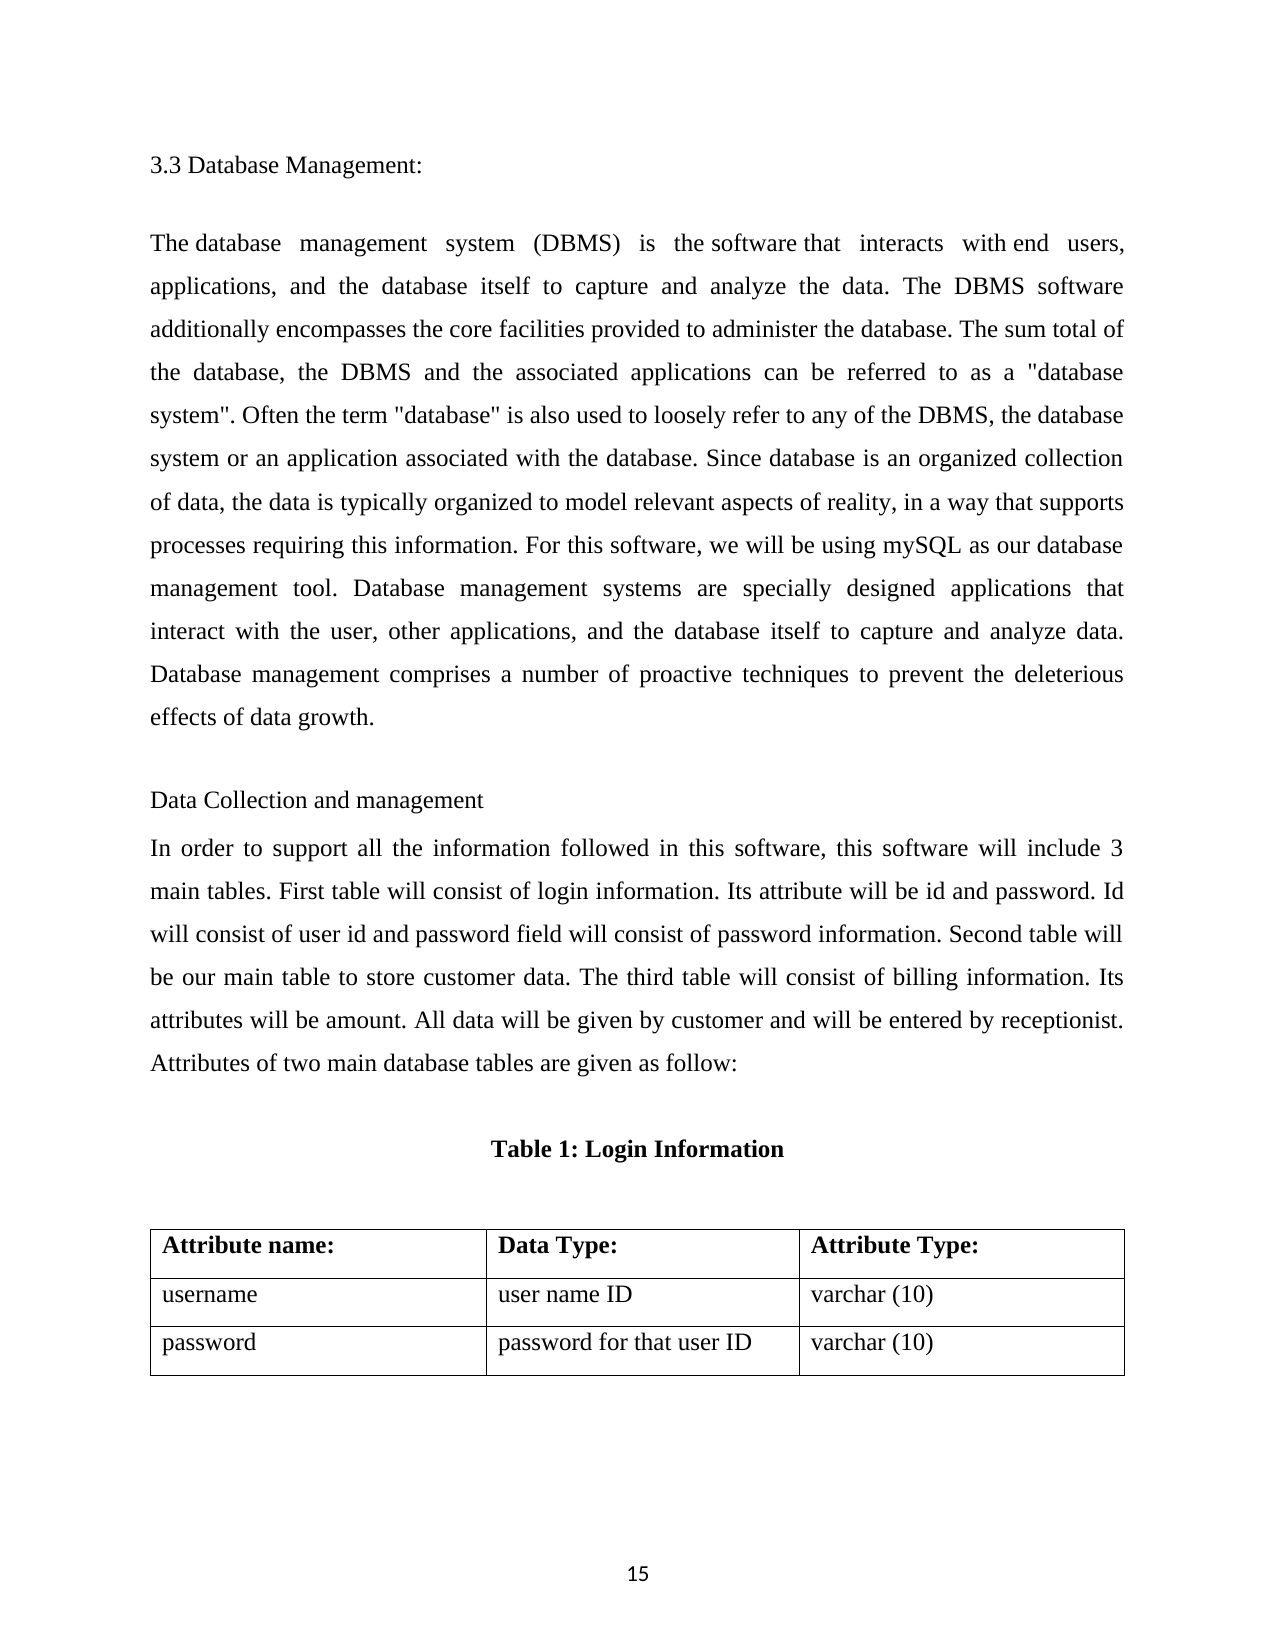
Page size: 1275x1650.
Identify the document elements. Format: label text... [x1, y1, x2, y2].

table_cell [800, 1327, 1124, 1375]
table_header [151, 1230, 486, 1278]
text Table 1: Login Information [150, 1134, 1125, 1163]
text Data Collection and management [150, 785, 1125, 814]
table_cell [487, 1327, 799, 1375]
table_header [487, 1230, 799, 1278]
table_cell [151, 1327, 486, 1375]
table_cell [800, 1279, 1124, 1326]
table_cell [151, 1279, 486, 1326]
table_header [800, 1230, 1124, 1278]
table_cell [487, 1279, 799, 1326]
subtitle 3.3 Database Management: [150, 150, 1125, 179]
text In order to support all the information followed in this software, this software will include 3 main tables. First table will consist of login information. Its attribute will be id and password. Id will consist of user id and password field will consist of password information. Second table will be our main table to store customer data. The third table will consist of billing information. Its attributes will be amount. All data will be given by customer and will be entered by receptionist. Attributes of two main database tables are given as follow: [150, 833, 1125, 1077]
text The database management system (DBMS) is the software that interacts with end users, applications, and the database itself to capture and analyze the data. The DBMS software additionally encompasses the core facilities provided to administer the database. The sum total of the database, the DBMS and the associated applications can be referred to as a "database system". Often the term "database" is also used to loosely refer to any of the DBMS, the database system or an application associated with the database. Since database is an organized collection of data, the data is typically organized to model relevant aspects of reality, in a way that supports processes requiring this information. For this software, we will be using mySQL as our database management tool. Database management systems are specially designed applications that interact with the user, other applications, and the database itself to capture and analyze data. Database management comprises a number of proactive techniques to prevent the deleterious effects of data growth. [150, 228, 1125, 731]
